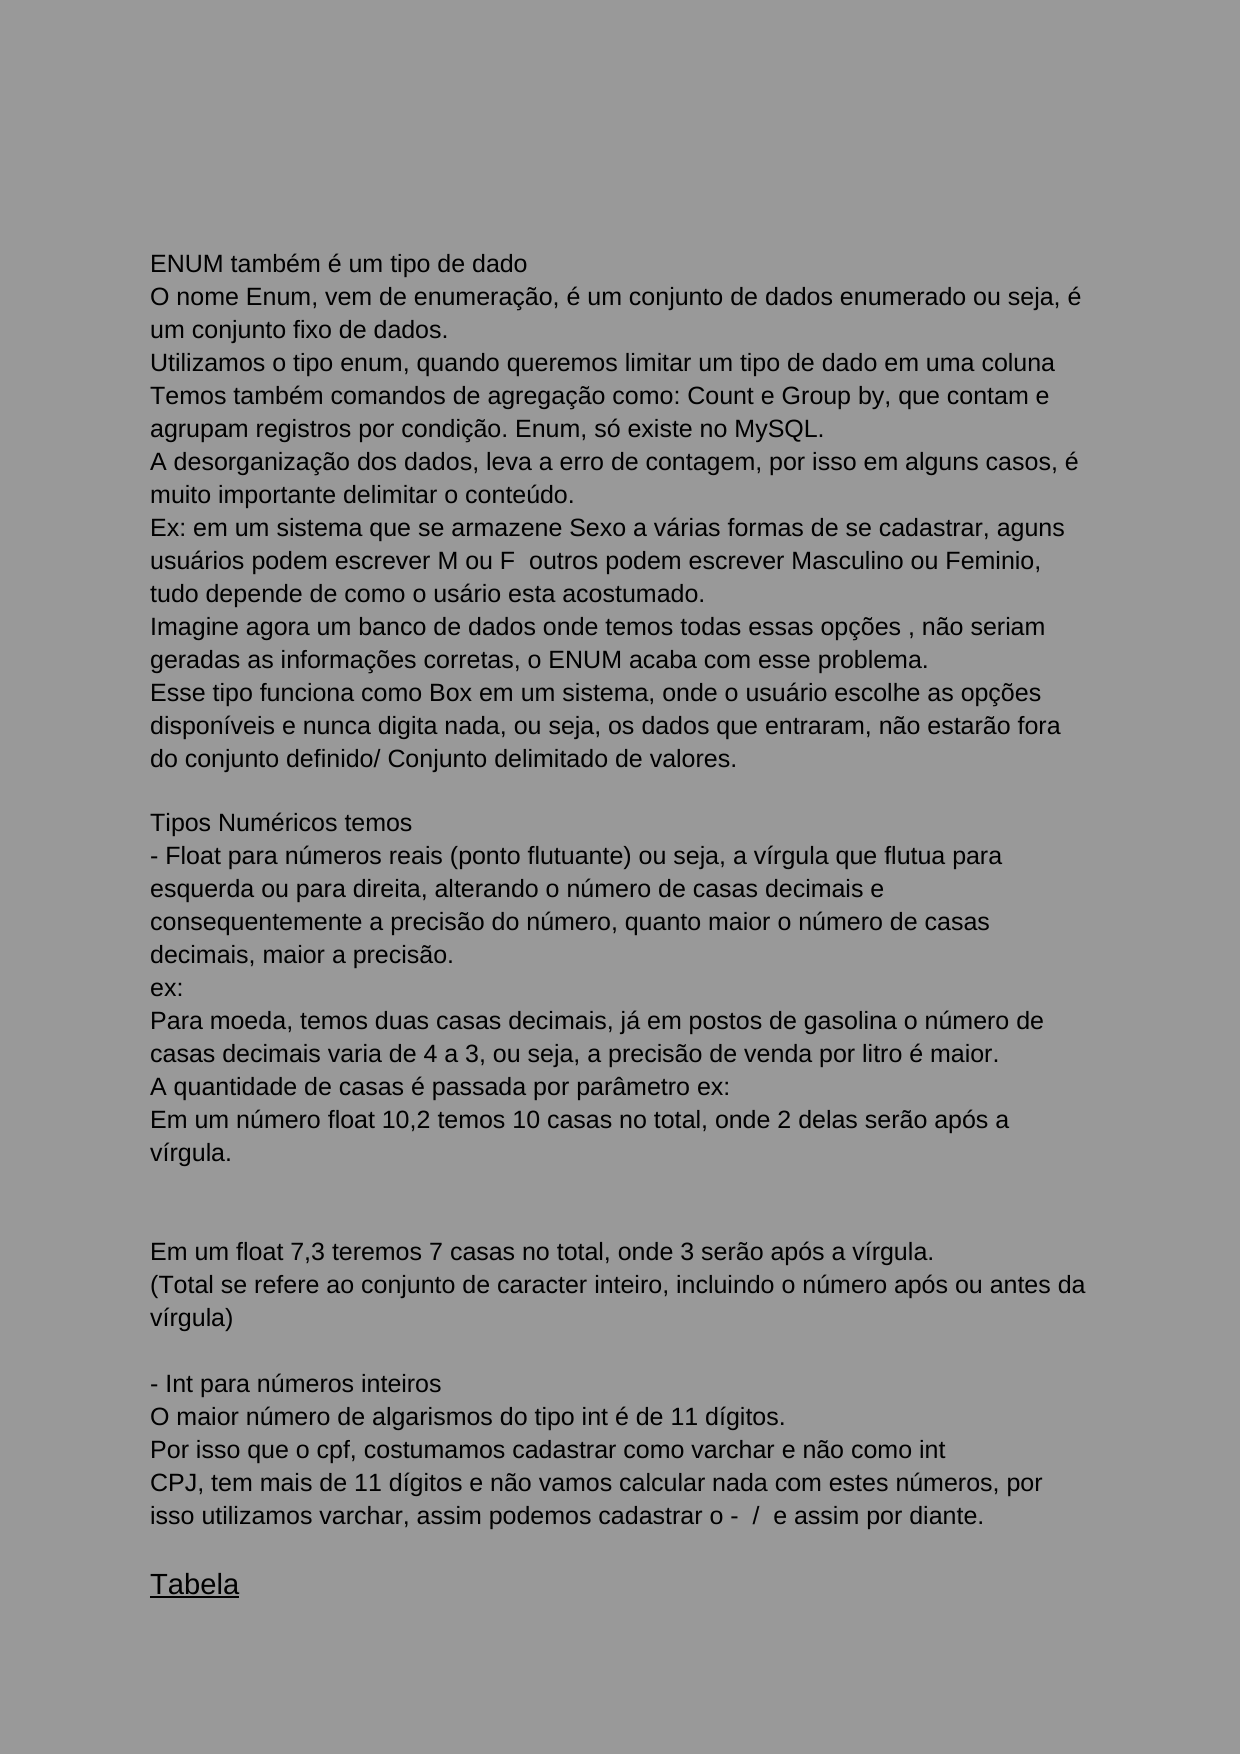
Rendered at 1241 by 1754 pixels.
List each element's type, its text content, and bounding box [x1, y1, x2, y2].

text ENUM também é um tipo de dado [150, 249, 1090, 278]
text Para moeda, temos duas casas decimais, já em postos de gasolina o número de casas decimais varia de 4 a 3, ou seja, a precisão de venda por litro é maior. [150, 1006, 1090, 1067]
text A quantidade de casas é passada por parâmetro ex: [150, 1072, 1090, 1101]
text ex: [150, 973, 1090, 1001]
text CPJ, tem mais de 11 dígitos e não vamos calcular nada com estes números, por isso utilizamos varchar, assim podemos cadastrar o - / e assim por diante. [150, 1468, 1090, 1530]
text O maior número de algarismos do tipo int é de 11 dígitos. [150, 1402, 1090, 1431]
text O nome Enum, vem de enumeração, é um conjunto de dados enumerado ou seja, é um conjunto fixo de dados. [150, 282, 1090, 344]
text - Int para números inteiros [150, 1369, 1090, 1398]
text Tabela [150, 1567, 1090, 1601]
text Utilizamos o tipo enum, quando queremos limitar um tipo de dado em uma coluna [150, 348, 1090, 377]
text Em um float 7,3 teremos 7 casas no total, onde 3 serão após a vírgula. [150, 1237, 1090, 1266]
text Temos também comandos de agregação como: Count e Group by, que contam e agrupam registros por condição. Enum, só existe no MySQL. [150, 381, 1090, 443]
text A desorganização dos dados, leva a erro de contagem, por isso em alguns casos, é muito importante delimitar o conteúdo. [150, 447, 1090, 509]
text Ex: em um sistema que se armazene Sexo a várias formas de se cadastrar, aguns usuários podem escrever M ou F outros podem escrever Masculino ou Feminio, tudo depende de como o usário esta acostumado. [150, 513, 1090, 608]
text Por isso que o cpf, costumamos cadastrar como varchar e não como int [150, 1435, 1090, 1464]
text - Float para números reais (ponto flutuante) ou seja, a vírgula que flutua para esquerda ou para direita, alterando o número de casas decimais e consequentemente a precisão do número, quanto maior o número de casas decimais, maior a precisão. [150, 841, 1090, 968]
text Tipos Numéricos temos [150, 808, 1090, 836]
text (Total se refere ao conjunto de caracter inteiro, incluindo o número após ou antes da vírgula) [150, 1270, 1090, 1332]
text Em um número float 10,2 temos 10 casas no total, onde 2 delas serão após a vírgula. [150, 1105, 1090, 1167]
text Imagine agora um banco de dados onde temos todas essas opções , não seriam geradas as informações corretas, o ENUM acaba com esse problema. [150, 612, 1090, 674]
text Esse tipo funciona como Box em um sistema, onde o usuário escolhe as opções disponíveis e nunca digita nada, ou seja, os dados que entraram, não estarão fora do conjunto definido/ Conjunto delimitado de valores. [150, 678, 1090, 773]
